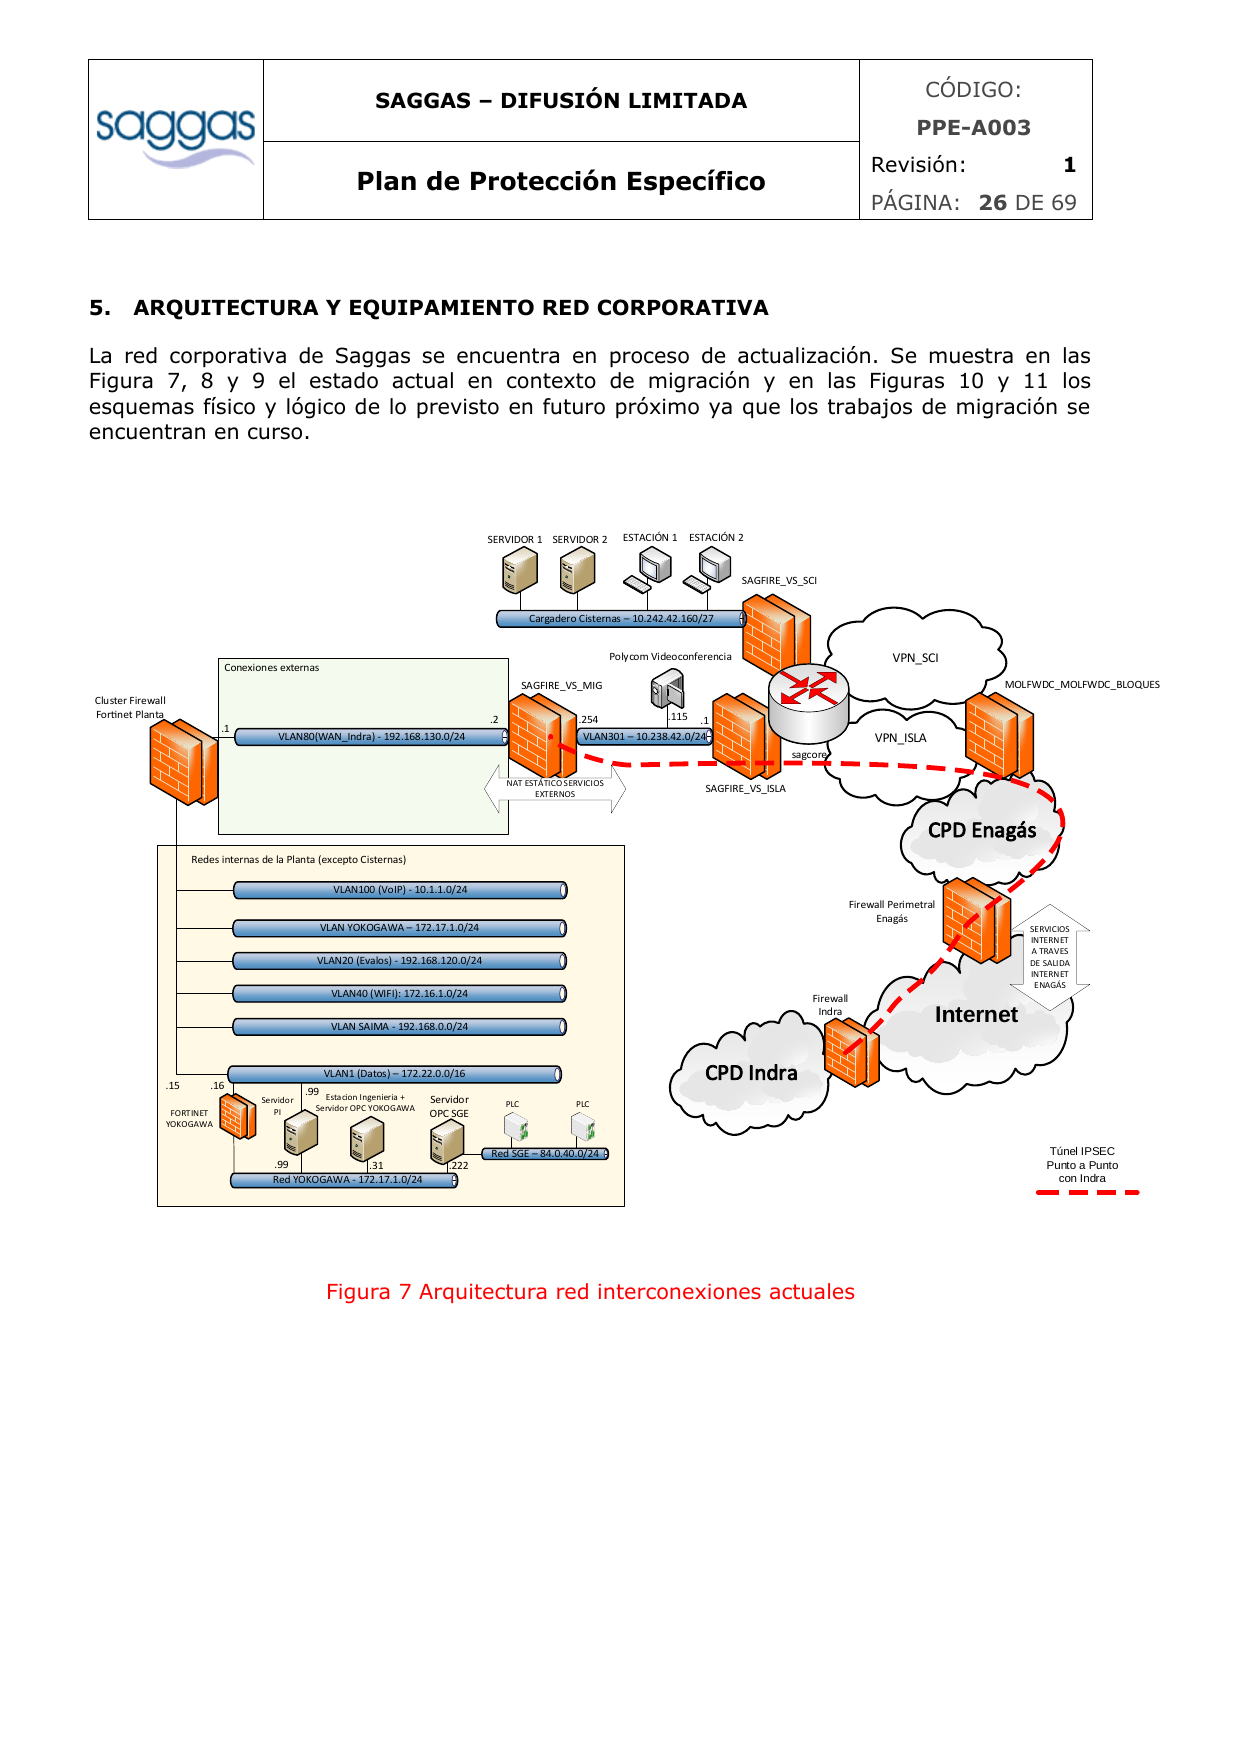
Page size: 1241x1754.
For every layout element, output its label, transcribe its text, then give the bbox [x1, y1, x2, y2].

text Figura 7 Arquitectura red interconexiones actuales [89, 1278, 1092, 1303]
picture [96, 110, 255, 169]
subtitle arquitectura y equipamiento red corporativa [89, 294, 1092, 319]
text La red corporativa de Saggas se encuentra en proceso de actualización. Se muestra en las Figura 7, 8 y 9 el estado actual en contexto de migración y en las Figuras 10 y 11 los esquemas físico y lógico de lo previsto en futuro próximo ya que los trabajos de migración se encuentran en curso. [89, 342, 1092, 444]
